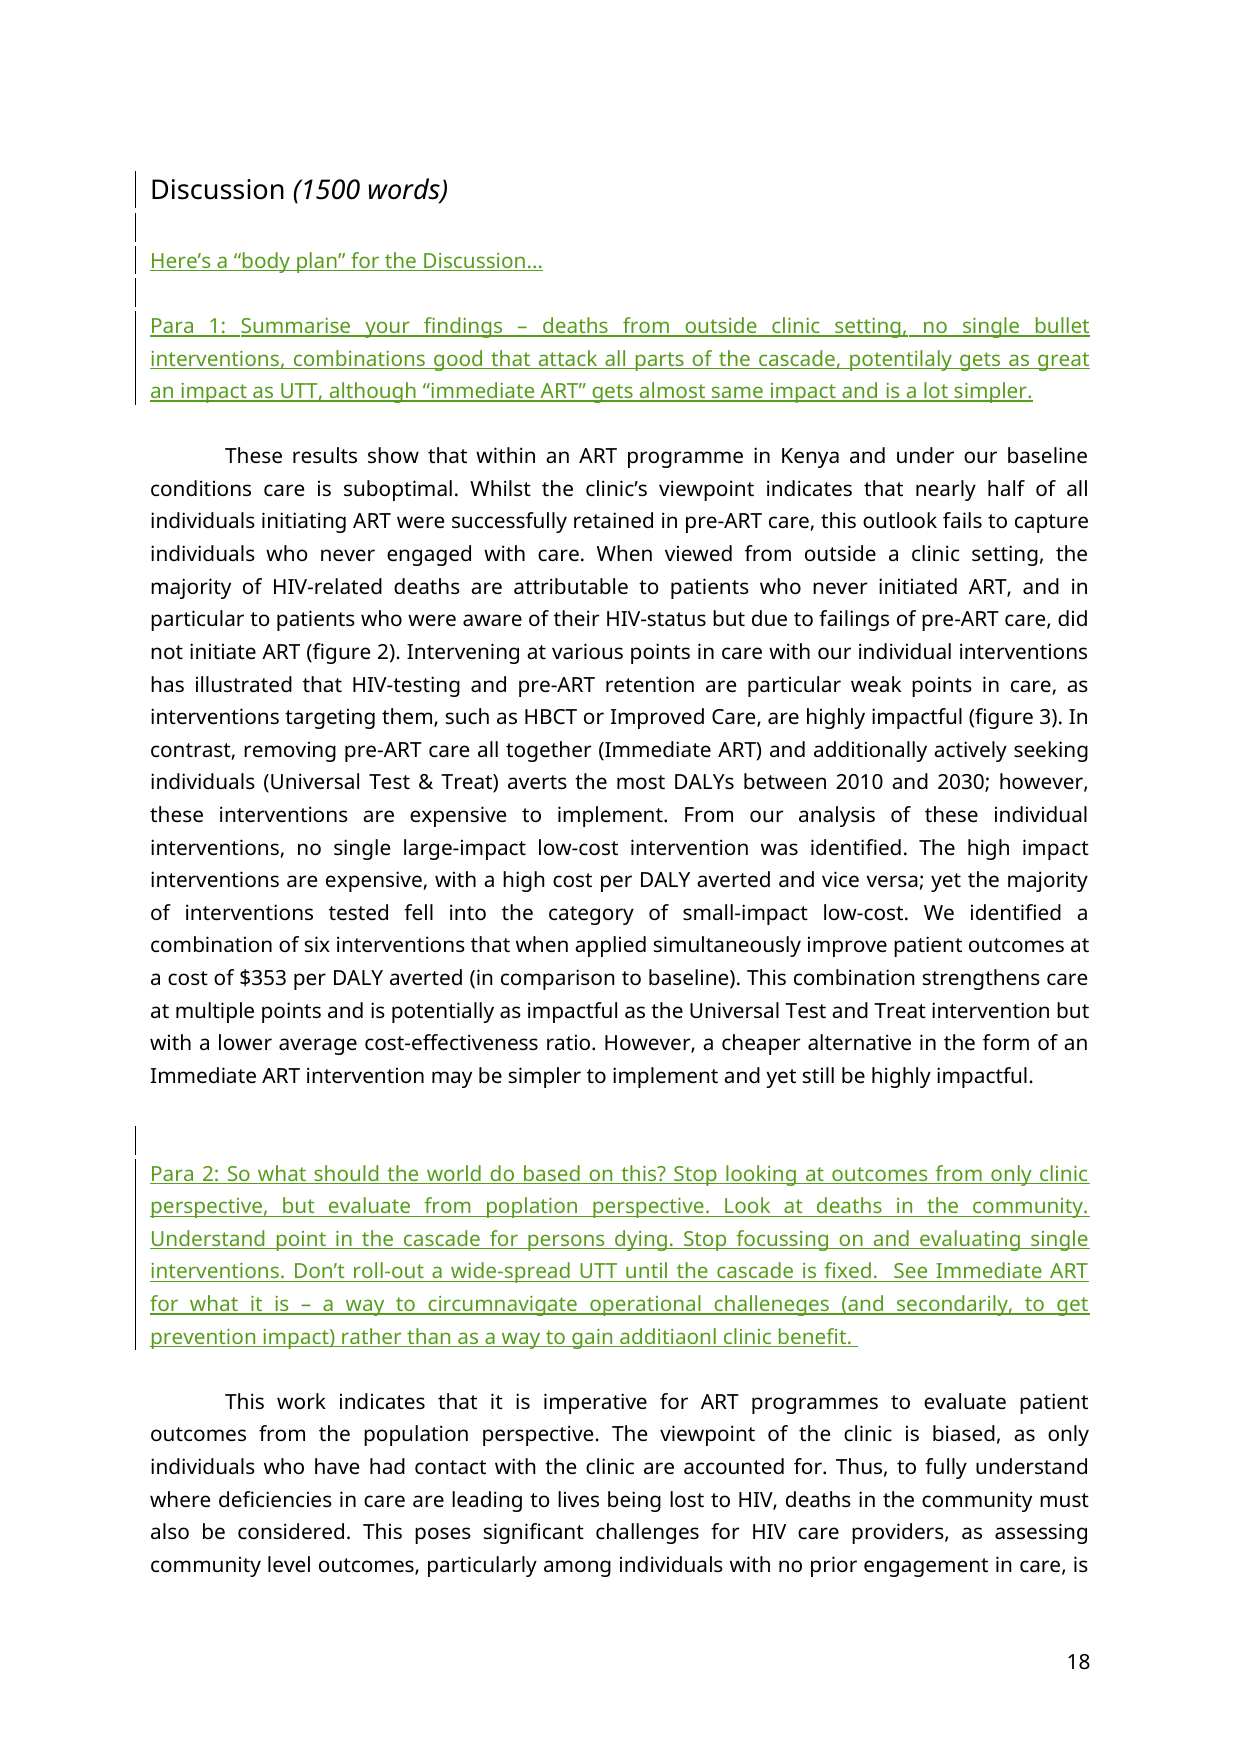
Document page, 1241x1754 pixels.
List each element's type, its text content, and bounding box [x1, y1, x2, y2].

subtitle Discussion (1500 words) [150, 171, 1090, 208]
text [150, 1387, 1090, 1578]
text These results show that within an ART programme in Kenya and under our baseline conditions care is suboptimal. Whilst the clinic’s viewpoint indicates that nearly half of all individuals initiating ART were successfully retained in pre-ART care, this outlook fails to capture individuals who never engaged with care. When viewed from outside a clinic setting, the majority of HIV-related deaths are attributable to patients who never initiated ART, and in particular to patients who were aware of their HIV-status but due to failings of pre-ART care, did not initiate ART (figure 2). Intervening at various points in care with our individual interventions has illustrated that HIV-testing and pre-ART retention are particular weak points in care, as interventions targeting them, such as HBCT or Improved Care, are highly impactful (figure 3). In contrast, removing pre-ART care all together (Immediate ART) and additionally actively seeking individuals (Universal Test & Treat) averts the most DALYs between 2010 and 2030; however, these interventions are expensive to implement. From our analysis of these individual interventions, no single large-impact low-cost intervention was identified. The high impact interventions are expensive, with a high cost per DALY averted and vice versa; yet the majority of interventions tested fell into the category of small-impact low-cost. We identified a combination of six interventions that when applied simultaneously improve patient outcomes at a cost of $353 per DALY averted (in comparison to baseline). This combination strengthens care at multiple points and is potentially as impactful as the Universal Test and Treat intervention but with a lower average cost-effectiveness ratio. However, a cheaper alternative in the form of an Immediate ART intervention may be simpler to implement and yet still be highly impactful. [150, 441, 1090, 1089]
